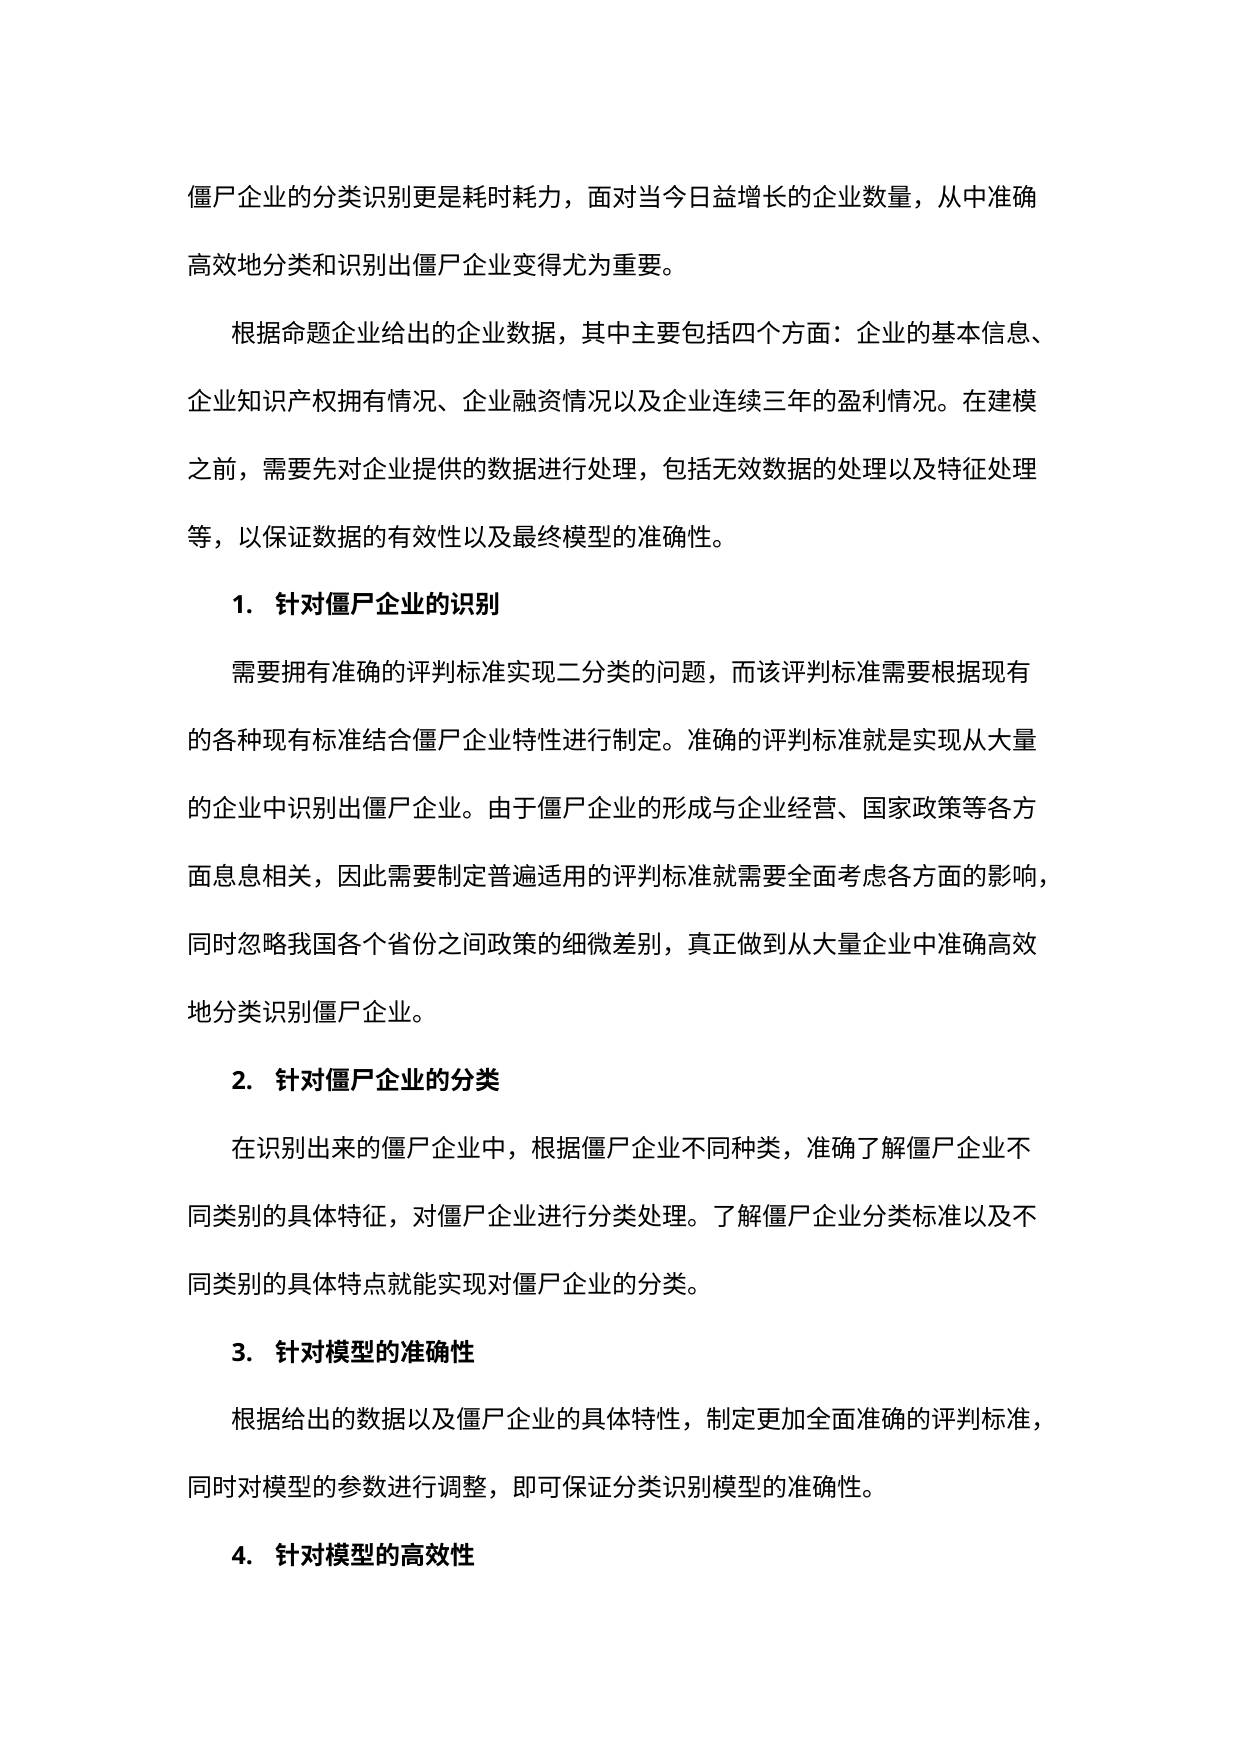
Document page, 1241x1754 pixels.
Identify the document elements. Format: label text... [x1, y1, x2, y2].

text 需要拥有准确的评判标准实现二分类的问题，而该评判标准需要根据现有的各种现有标准结合僵尸企业特性进行制定。准确的评判标准就是实现从大量的企业中识别出僵尸企业。由于僵尸企业的形成与企业经营、国家政策等各方面息息相关，因此需要制定普遍适用的评判标准就需要全面考虑各方面的影响，同时忽略我国各个省份之间政策的细微差别，真正做到从大量企业中准确高效地分类识别僵尸企业。 [187, 637, 1053, 1044]
list 针对僵尸企业的识别 [231, 569, 1053, 637]
list 针对模型的高效性 [231, 1520, 1053, 1588]
text 根据命题企业给出的企业数据，其中主要包括四个方面：企业的基本信息、企业知识产权拥有情况、企业融资情况以及企业连续三年的盈利情况。在建模之前，需要先对企业提供的数据进行处理，包括无效数据的处理以及特征处理等，以保证数据的有效性以及最终模型的准确性。 [187, 297, 1053, 569]
list 针对模型的准确性 [231, 1316, 1053, 1384]
list 针对僵尸企业的分类 [231, 1044, 1053, 1112]
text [187, 162, 1053, 297]
text 根据给出的数据以及僵尸企业的具体特性，制定更加全面准确的评判标准，同时对模型的参数进行调整，即可保证分类识别模型的准确性。 [187, 1384, 1053, 1520]
text 在识别出来的僵尸企业中，根据僵尸企业不同种类，准确了解僵尸企业不同类别的具体特征，对僵尸企业进行分类处理。了解僵尸企业分类标准以及不同类别的具体特点就能实现对僵尸企业的分类。 [187, 1112, 1053, 1316]
